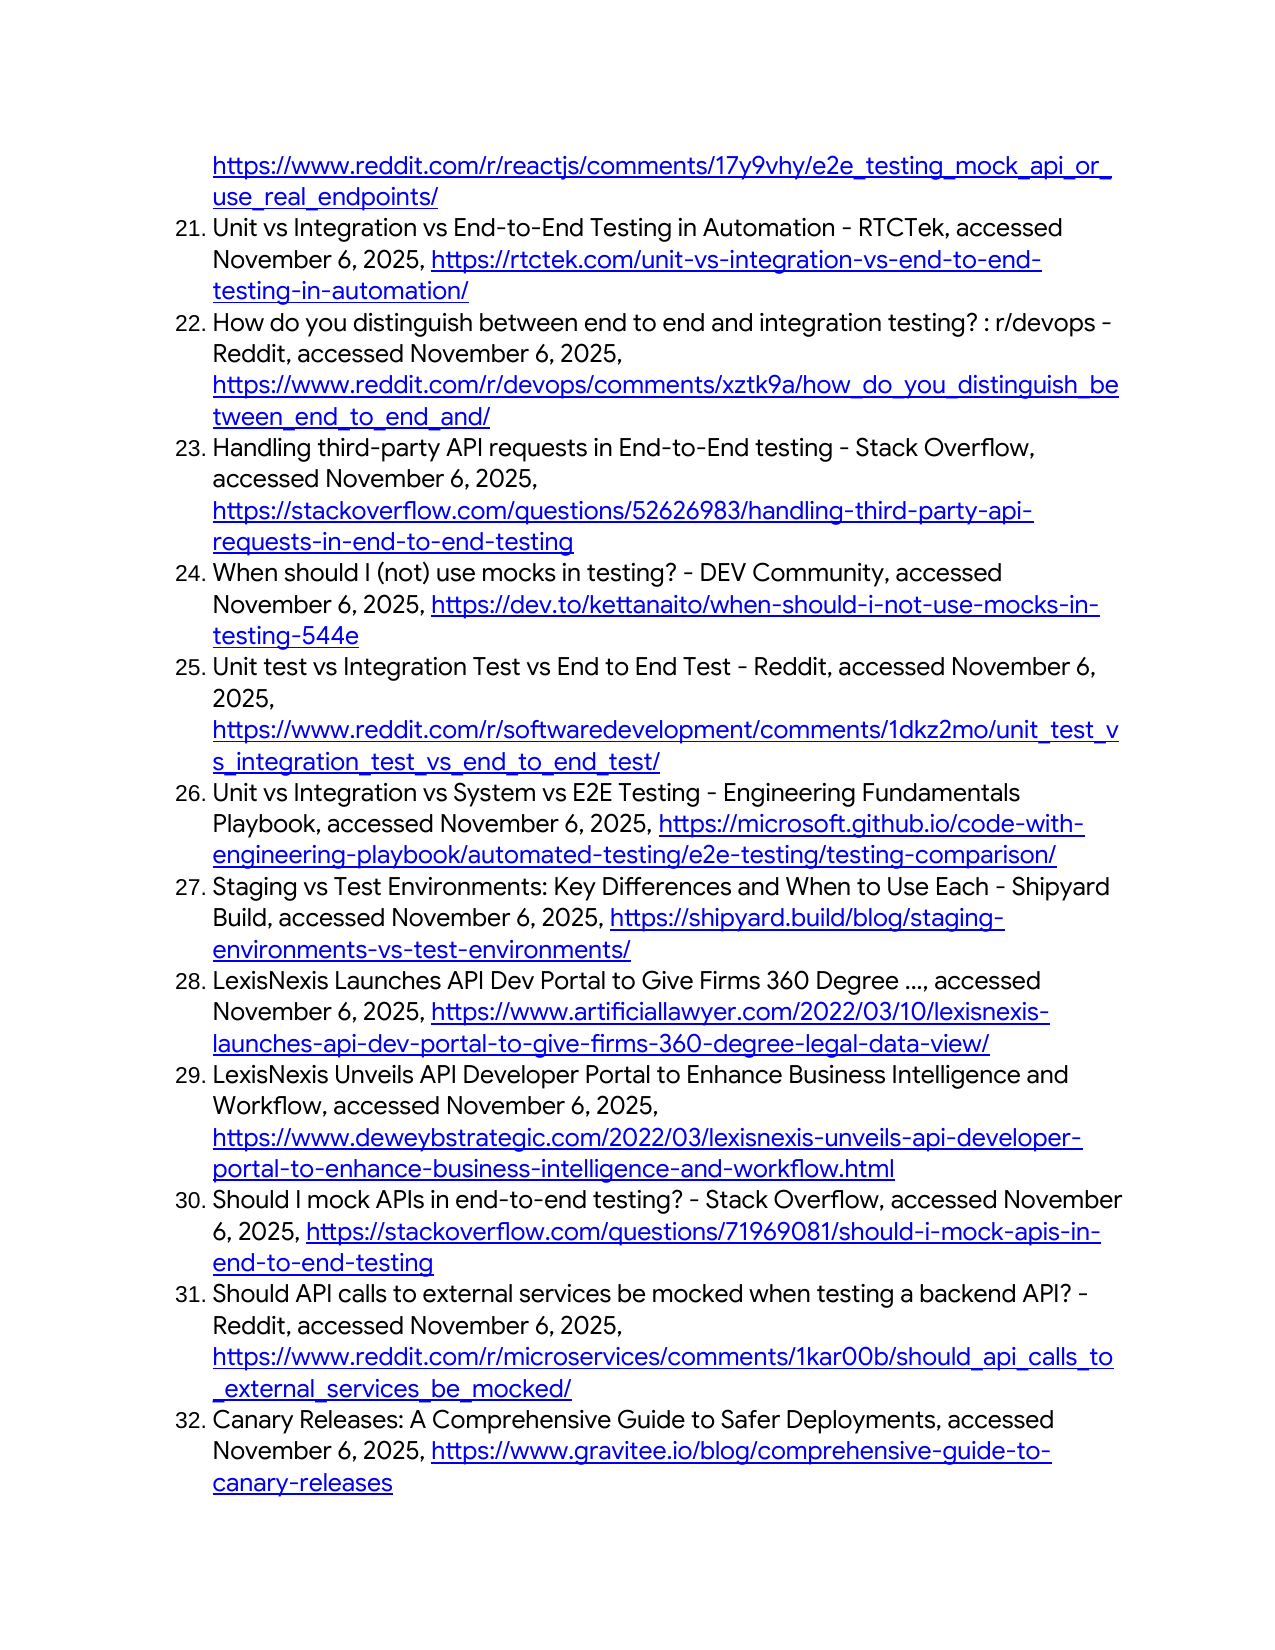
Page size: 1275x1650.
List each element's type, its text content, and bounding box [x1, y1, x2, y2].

list Should API calls to external services be mocked when testing a backend API? - Reddit, accessed November 6, 2025, https://www.reddit.com/r/microservices/comments/1kar00b/should_api_calls_to_external_services_be_mocked/ [175, 1279, 1125, 1404]
list Should I mock APIs in end-to-end testing? - Stack Overflow, accessed November 6, 2025, https://stackoverflow.com/questions/71969081/should-i-mock-apis-in-end-to-end-testing [175, 1185, 1125, 1279]
list Unit test vs Integration Test vs End to End Test - Reddit, accessed November 6, 2025, https://www.reddit.com/r/softwaredevelopment/comments/1dkz2mo/unit_test_vs_integration_test_vs_end_to_end_test/ [175, 652, 1125, 777]
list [175, 150, 1125, 213]
list LexisNexis Launches API Dev Portal to Give Firms 360 Degree ..., accessed November 6, 2025, https://www.artificiallawyer.com/2022/03/10/lexisnexis-launches-api-dev-portal-to-give-firms-360-degree-legal-data-view/ [175, 965, 1125, 1059]
list LexisNexis Unveils API Developer Portal to Enhance Business Intelligence and Workflow, accessed November 6, 2025, https://www.deweybstrategic.com/2022/03/lexisnexis-unveils-api-developer-portal-to-enhance-business-intelligence-and-workflow.html [175, 1059, 1125, 1185]
list When should I (not) use mocks in testing? - DEV Community, accessed November 6, 2025, https://dev.to/kettanaito/when-should-i-not-use-mocks-in-testing-544e [175, 558, 1125, 652]
list Unit vs Integration vs End-to-End Testing in Automation - RTCTek, accessed November 6, 2025, https://rtctek.com/unit-vs-integration-vs-end-to-end-testing-in-automation/ [175, 213, 1125, 307]
list How do you distinguish between end to end and integration testing? : r/devops - Reddit, accessed November 6, 2025, https://www.reddit.com/r/devops/comments/xztk9a/how_do_you_distinguish_between_end_to_end_and/ [175, 307, 1125, 432]
list Staging vs Test Environments: Key Differences and When to Use Each - Shipyard Build, accessed November 6, 2025, https://shipyard.build/blog/staging-environments-vs-test-environments/ [175, 871, 1125, 965]
list Unit vs Integration vs System vs E2E Testing - Engineering Fundamentals Playbook, accessed November 6, 2025, https://microsoft.github.io/code-with-engineering-playbook/automated-testing/e2e-testing/testing-comparison/ [175, 777, 1125, 871]
list Handling third-party API requests in End-to-End testing - Stack Overflow, accessed November 6, 2025, https://stackoverflow.com/questions/52626983/handling-third-party-api-requests-in-end-to-end-testing [175, 432, 1125, 558]
list Canary Releases: A Comprehensive Guide to Safer Deployments, accessed November 6, 2025, https://www.gravitee.io/blog/comprehensive-guide-to-canary-releases [175, 1404, 1125, 1498]
